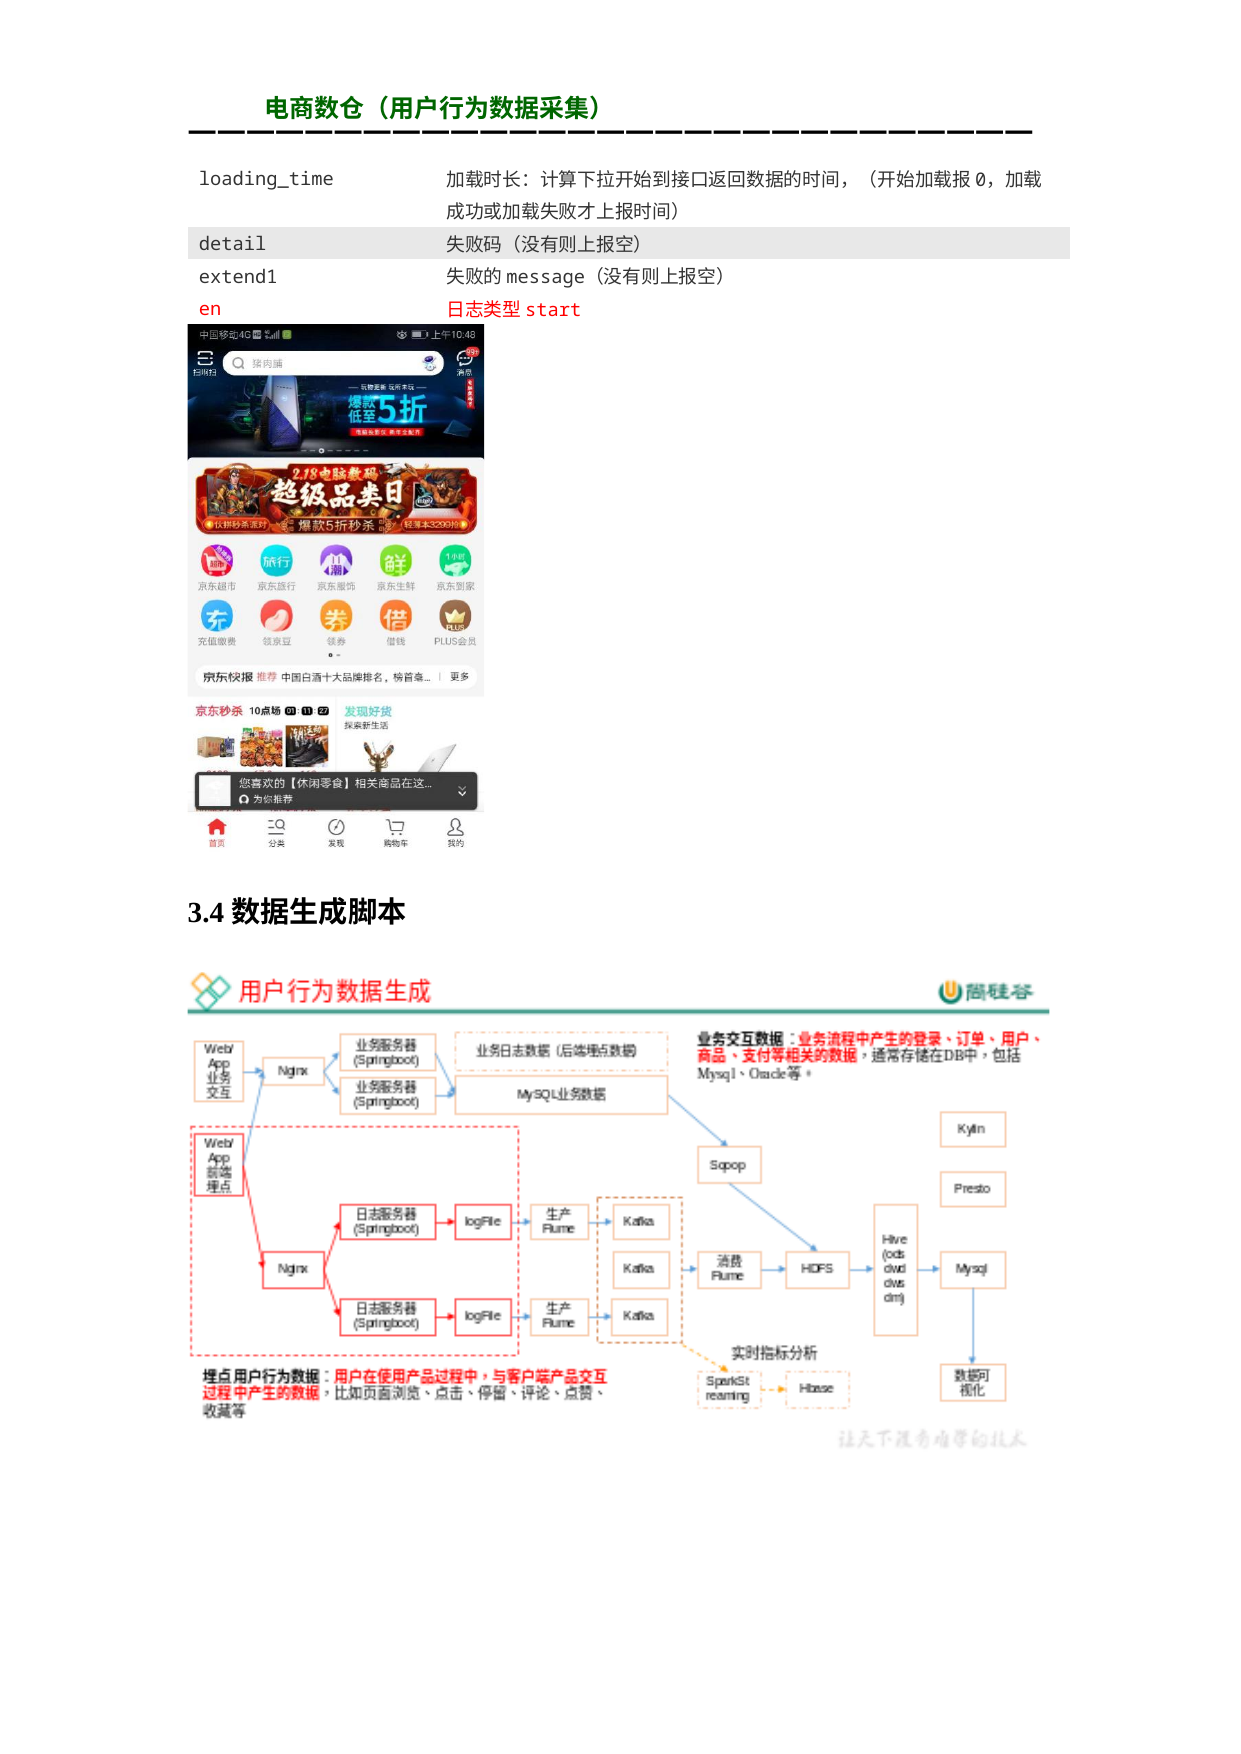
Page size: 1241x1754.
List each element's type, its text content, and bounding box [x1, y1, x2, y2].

table_cell 日志类型start [435, 292, 1070, 324]
table_cell en [188, 292, 435, 324]
table_cell detail [188, 227, 435, 259]
picture [187, 324, 485, 852]
subtitle 3.4 数据生成脚本 [187, 877, 1053, 942]
table_cell 失败的message（没有则上报空） [435, 260, 1070, 292]
table_cell loading_time [188, 162, 435, 227]
table_cell extend1 [188, 260, 435, 292]
table_cell 失败码（没有则上报空） [435, 227, 1070, 259]
table_cell 加载时长：计算下拉开始到接口返回数据的时间，（开始加载报0，加载成功或加载失败才上报时间） [435, 162, 1070, 227]
